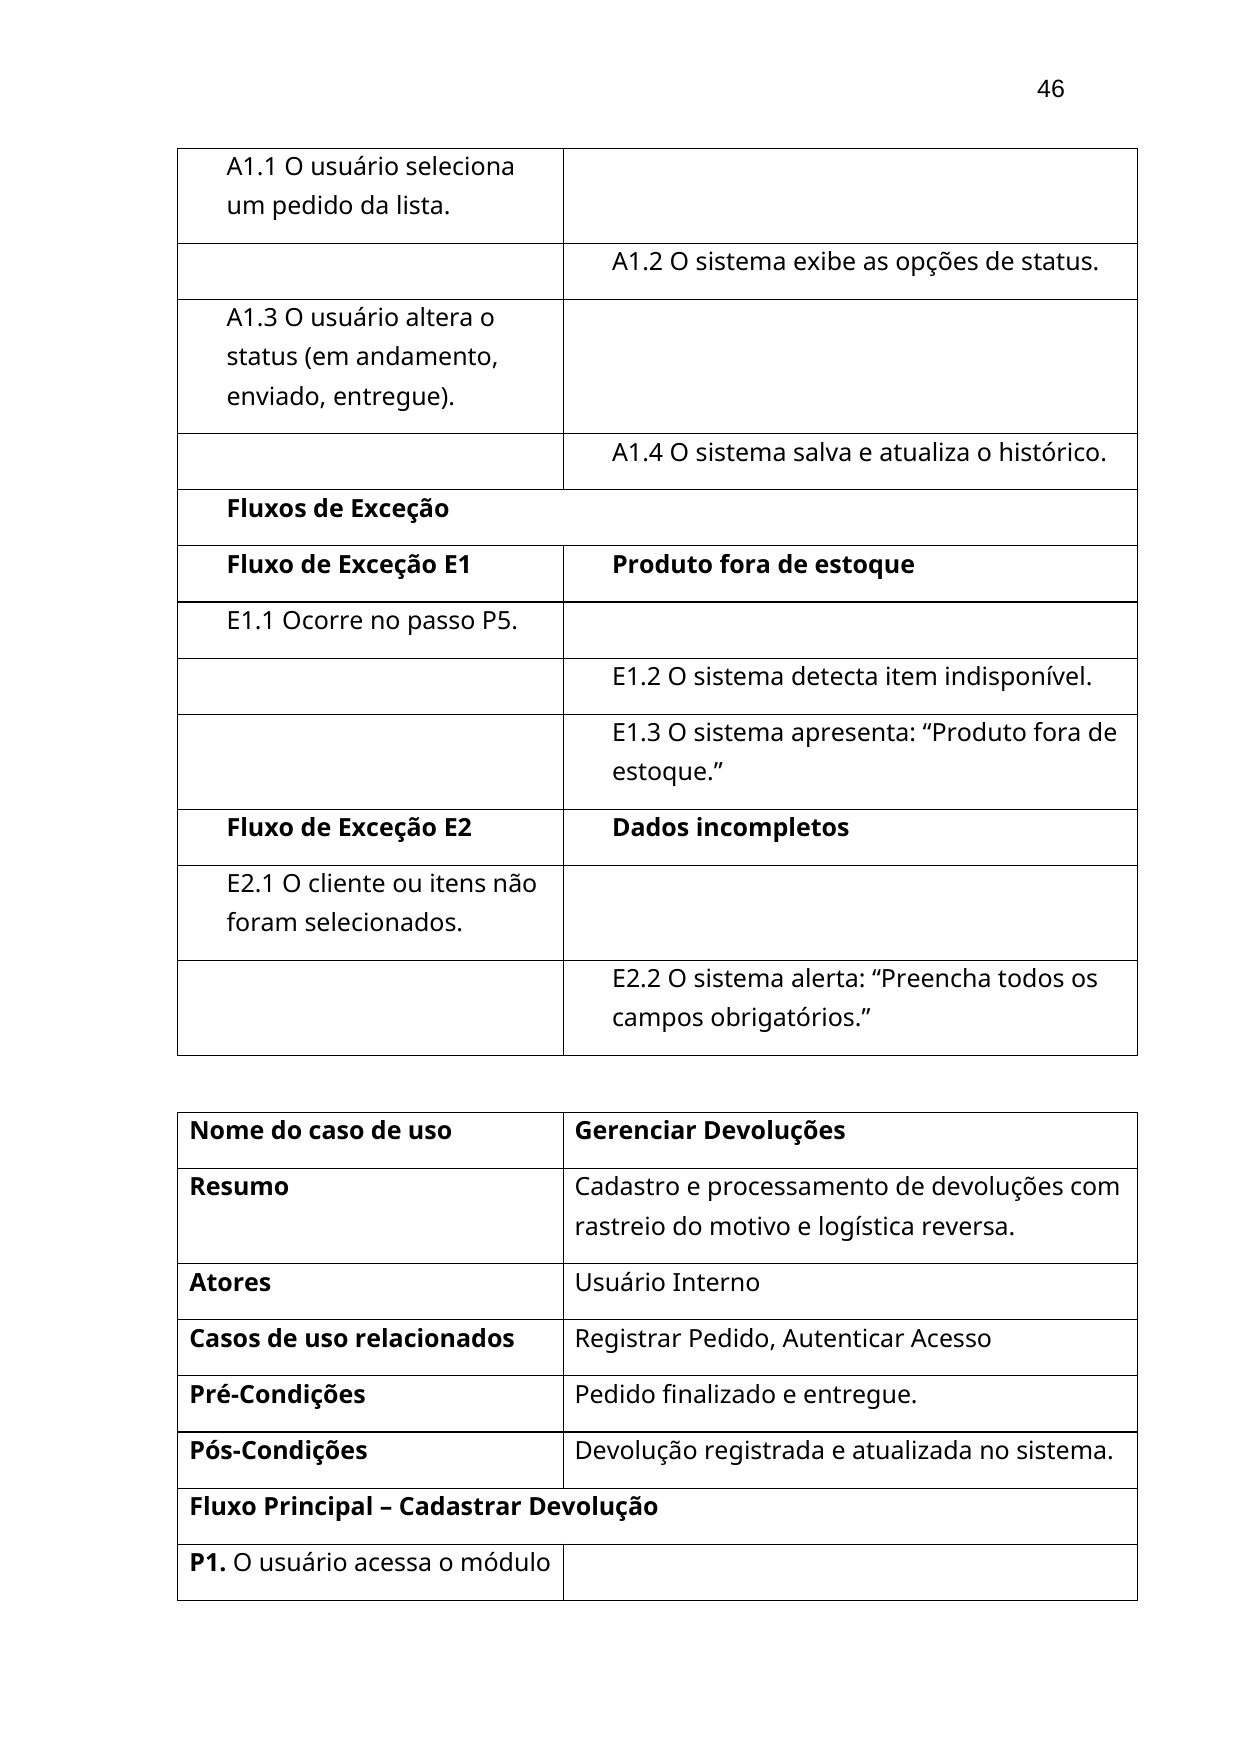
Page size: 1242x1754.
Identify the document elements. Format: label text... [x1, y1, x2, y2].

table_cell Fluxo de Exceção E1 [178, 546, 563, 601]
table_cell [564, 300, 1137, 433]
table_cell [178, 961, 563, 1055]
table_cell E2.2 O sistema alerta: “Preencha todos os campos obrigatórios.” [564, 961, 1137, 1055]
table_cell [178, 244, 563, 299]
table_cell [564, 603, 1137, 657]
table_cell Atores [178, 1264, 563, 1319]
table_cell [178, 1545, 563, 1599]
table_cell Produto fora de estoque [564, 546, 1137, 601]
table_cell [564, 149, 1137, 243]
table_cell [178, 434, 563, 489]
table_cell A1.1 O usuário seleciona um pedido da lista. [178, 149, 563, 243]
table_header Nome do caso de uso [178, 1113, 563, 1168]
table_cell E1.1 Ocorre no passo P5. [178, 603, 563, 657]
table_cell Pré-Condições [178, 1376, 563, 1431]
table_cell Pós-Condições [178, 1433, 563, 1487]
table_cell Registrar Pedido, Autenticar Acesso [564, 1320, 1137, 1375]
table_cell [564, 866, 1137, 960]
table_cell Fluxos de Exceção [178, 490, 1137, 545]
table_cell Usuário Interno [564, 1264, 1137, 1319]
table_cell [178, 659, 563, 713]
table_cell Fluxo de Exceção E2 [178, 810, 563, 865]
table_cell E2.1 O cliente ou itens não foram selecionados. [178, 866, 563, 960]
table_cell A1.3 O usuário altera o status (em andamento, enviado, entregue). [178, 300, 563, 433]
table_cell Devolução registrada e atualizada no sistema. [564, 1433, 1137, 1487]
table_cell Resumo [178, 1169, 563, 1263]
table_cell Dados incompletos [564, 810, 1137, 865]
table_cell Cadastro e processamento de devoluções com rastreio do motivo e logística reversa. [564, 1169, 1137, 1263]
table_cell A1.2 O sistema exibe as opções de status. [564, 244, 1137, 299]
table_cell Casos de uso relacionados [178, 1320, 563, 1375]
table_cell Fluxo Principal – Cadastrar Devolução [178, 1489, 1137, 1543]
table_cell A1.4 O sistema salva e atualiza o histórico. [564, 434, 1137, 489]
table_header Gerenciar Devoluções [564, 1113, 1137, 1168]
table_cell [564, 1545, 1137, 1599]
table_cell [178, 715, 563, 809]
table_cell E1.3 O sistema apresenta: “Produto fora de estoque.” [564, 715, 1137, 809]
table_cell E1.2 O sistema detecta item indisponível. [564, 659, 1137, 713]
table_cell Pedido finalizado e entregue. [564, 1376, 1137, 1431]
